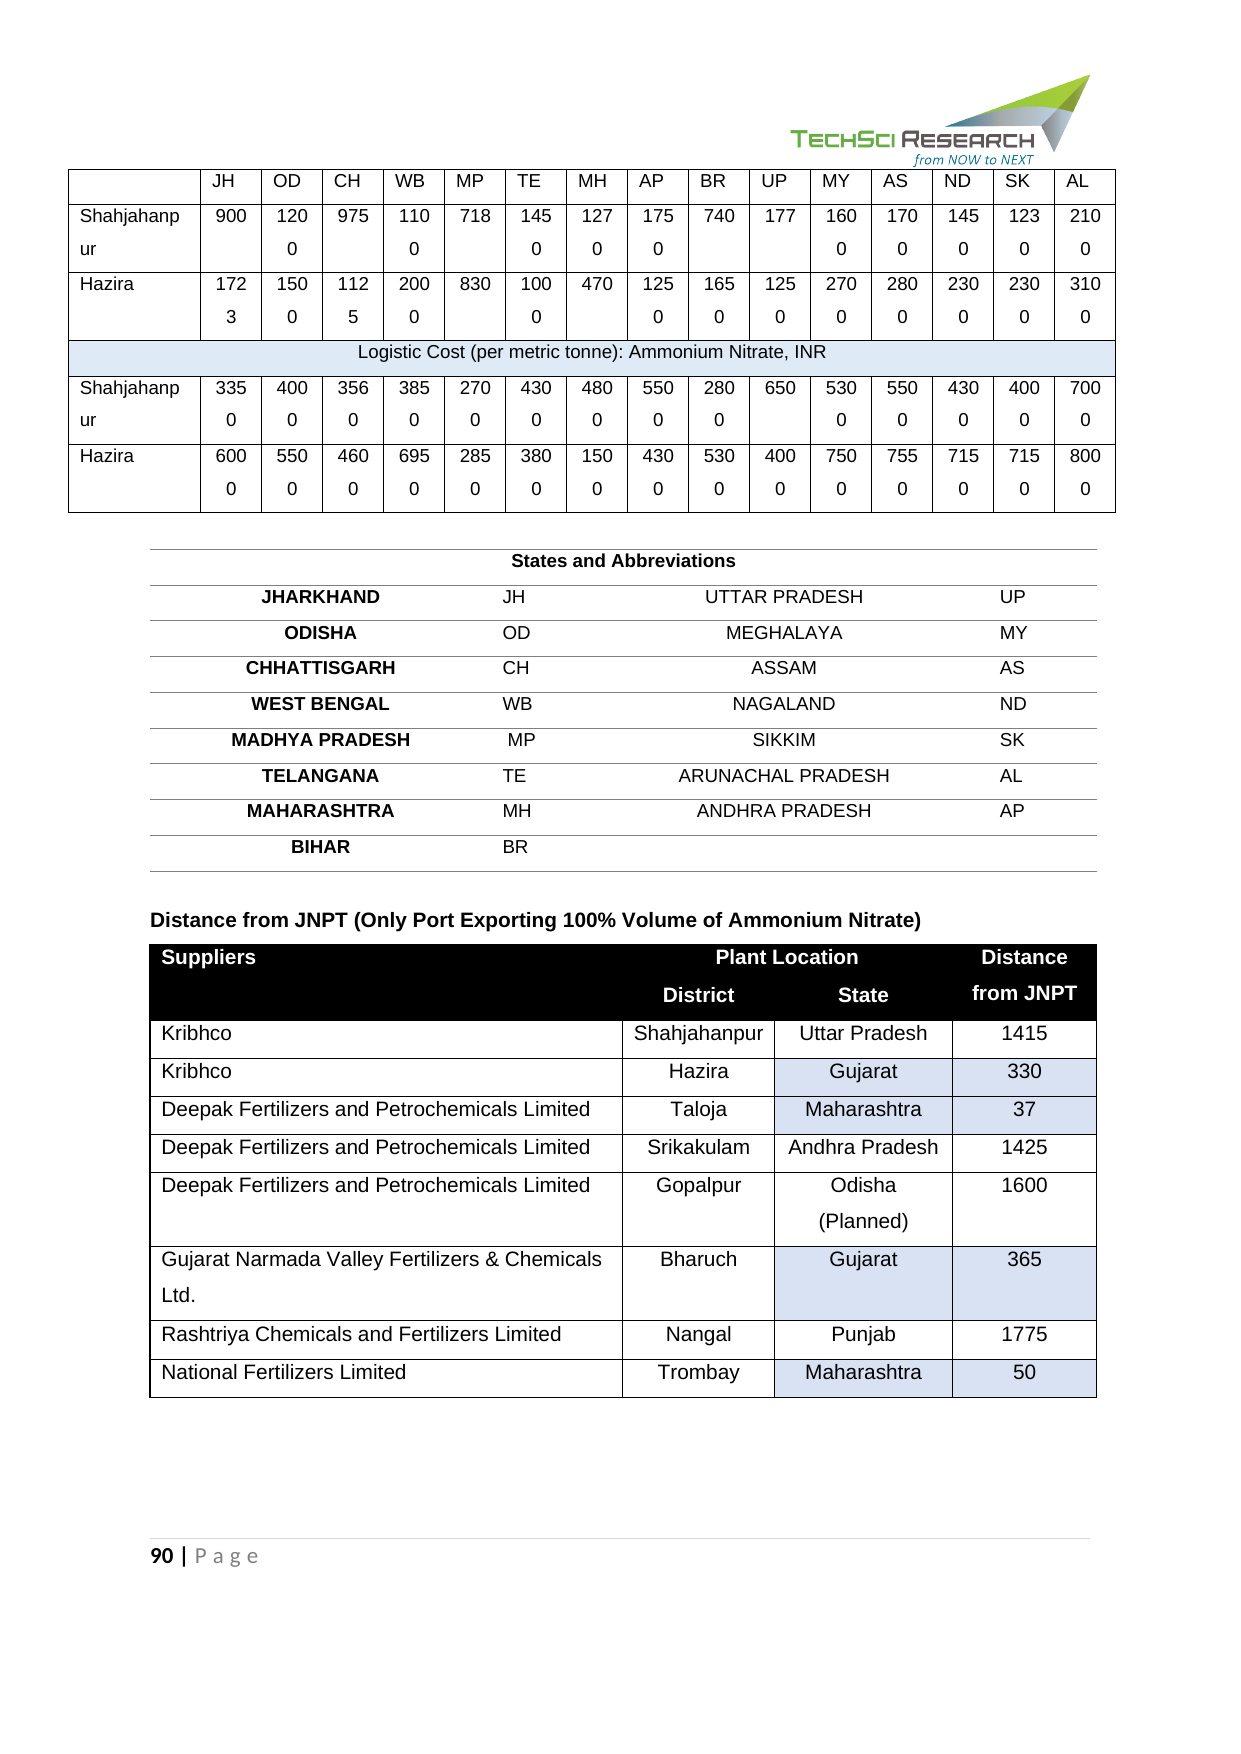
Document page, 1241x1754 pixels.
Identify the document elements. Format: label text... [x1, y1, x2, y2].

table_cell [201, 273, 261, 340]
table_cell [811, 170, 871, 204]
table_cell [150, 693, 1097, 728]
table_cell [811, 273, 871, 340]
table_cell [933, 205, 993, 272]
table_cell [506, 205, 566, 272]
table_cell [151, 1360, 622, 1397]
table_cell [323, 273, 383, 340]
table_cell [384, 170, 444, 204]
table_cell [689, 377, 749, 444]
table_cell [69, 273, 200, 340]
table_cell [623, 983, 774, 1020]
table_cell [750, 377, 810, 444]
picture [788, 73, 1091, 169]
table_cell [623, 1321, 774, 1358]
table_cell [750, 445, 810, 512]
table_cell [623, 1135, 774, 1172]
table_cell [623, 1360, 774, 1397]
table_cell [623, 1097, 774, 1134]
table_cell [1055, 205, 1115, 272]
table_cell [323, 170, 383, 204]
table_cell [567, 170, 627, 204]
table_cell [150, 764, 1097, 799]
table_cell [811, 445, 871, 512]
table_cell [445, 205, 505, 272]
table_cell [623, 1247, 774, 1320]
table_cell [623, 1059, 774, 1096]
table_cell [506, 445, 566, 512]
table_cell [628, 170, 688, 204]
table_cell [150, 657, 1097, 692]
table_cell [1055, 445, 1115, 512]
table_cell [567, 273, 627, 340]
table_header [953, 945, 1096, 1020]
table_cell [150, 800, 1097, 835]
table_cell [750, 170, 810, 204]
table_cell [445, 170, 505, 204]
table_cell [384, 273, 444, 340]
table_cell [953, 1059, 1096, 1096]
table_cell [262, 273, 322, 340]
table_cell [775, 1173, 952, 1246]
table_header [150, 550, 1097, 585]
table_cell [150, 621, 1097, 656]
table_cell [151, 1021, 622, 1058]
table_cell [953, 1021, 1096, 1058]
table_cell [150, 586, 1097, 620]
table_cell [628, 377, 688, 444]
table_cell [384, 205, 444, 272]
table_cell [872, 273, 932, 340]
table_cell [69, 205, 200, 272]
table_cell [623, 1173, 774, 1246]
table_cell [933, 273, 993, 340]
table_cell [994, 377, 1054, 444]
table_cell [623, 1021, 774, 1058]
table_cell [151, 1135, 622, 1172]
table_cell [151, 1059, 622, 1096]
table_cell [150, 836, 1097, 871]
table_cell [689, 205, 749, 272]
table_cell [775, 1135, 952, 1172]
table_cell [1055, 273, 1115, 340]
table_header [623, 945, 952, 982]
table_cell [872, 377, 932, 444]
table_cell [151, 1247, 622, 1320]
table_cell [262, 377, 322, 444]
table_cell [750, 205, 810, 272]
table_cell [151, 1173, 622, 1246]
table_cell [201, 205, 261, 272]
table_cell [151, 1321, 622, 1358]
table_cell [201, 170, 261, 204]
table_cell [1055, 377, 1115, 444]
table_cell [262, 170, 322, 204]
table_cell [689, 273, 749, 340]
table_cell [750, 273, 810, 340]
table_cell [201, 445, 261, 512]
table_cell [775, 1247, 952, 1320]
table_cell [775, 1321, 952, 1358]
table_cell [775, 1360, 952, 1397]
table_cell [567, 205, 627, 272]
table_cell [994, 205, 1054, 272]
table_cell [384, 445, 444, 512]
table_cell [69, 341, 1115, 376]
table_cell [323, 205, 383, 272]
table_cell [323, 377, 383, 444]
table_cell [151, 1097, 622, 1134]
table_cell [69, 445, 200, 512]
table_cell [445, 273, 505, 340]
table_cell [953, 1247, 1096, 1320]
text Distance from JNPT (Only Port Exporting 100% Volume of Ammonium Nitrate) [150, 907, 1090, 931]
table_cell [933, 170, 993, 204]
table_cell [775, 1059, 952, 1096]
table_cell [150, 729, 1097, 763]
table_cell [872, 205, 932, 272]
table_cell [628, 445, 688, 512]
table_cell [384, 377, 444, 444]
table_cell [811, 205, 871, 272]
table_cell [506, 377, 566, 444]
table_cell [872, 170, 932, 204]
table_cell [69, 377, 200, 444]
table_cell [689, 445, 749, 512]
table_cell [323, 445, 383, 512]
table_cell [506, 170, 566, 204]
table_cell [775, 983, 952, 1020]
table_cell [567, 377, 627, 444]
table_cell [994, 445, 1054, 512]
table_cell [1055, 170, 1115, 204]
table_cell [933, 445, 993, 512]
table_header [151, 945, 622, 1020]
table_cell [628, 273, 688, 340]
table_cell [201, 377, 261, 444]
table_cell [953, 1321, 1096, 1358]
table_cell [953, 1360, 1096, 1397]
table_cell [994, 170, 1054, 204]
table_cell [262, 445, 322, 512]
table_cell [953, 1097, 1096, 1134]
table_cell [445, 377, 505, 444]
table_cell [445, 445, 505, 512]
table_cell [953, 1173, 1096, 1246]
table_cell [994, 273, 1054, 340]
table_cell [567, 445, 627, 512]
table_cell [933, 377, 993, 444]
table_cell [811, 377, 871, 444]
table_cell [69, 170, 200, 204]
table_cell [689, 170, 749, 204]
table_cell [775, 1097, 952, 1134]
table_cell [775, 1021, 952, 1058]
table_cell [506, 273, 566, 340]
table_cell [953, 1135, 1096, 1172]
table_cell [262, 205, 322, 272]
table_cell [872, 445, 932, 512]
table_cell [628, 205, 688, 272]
